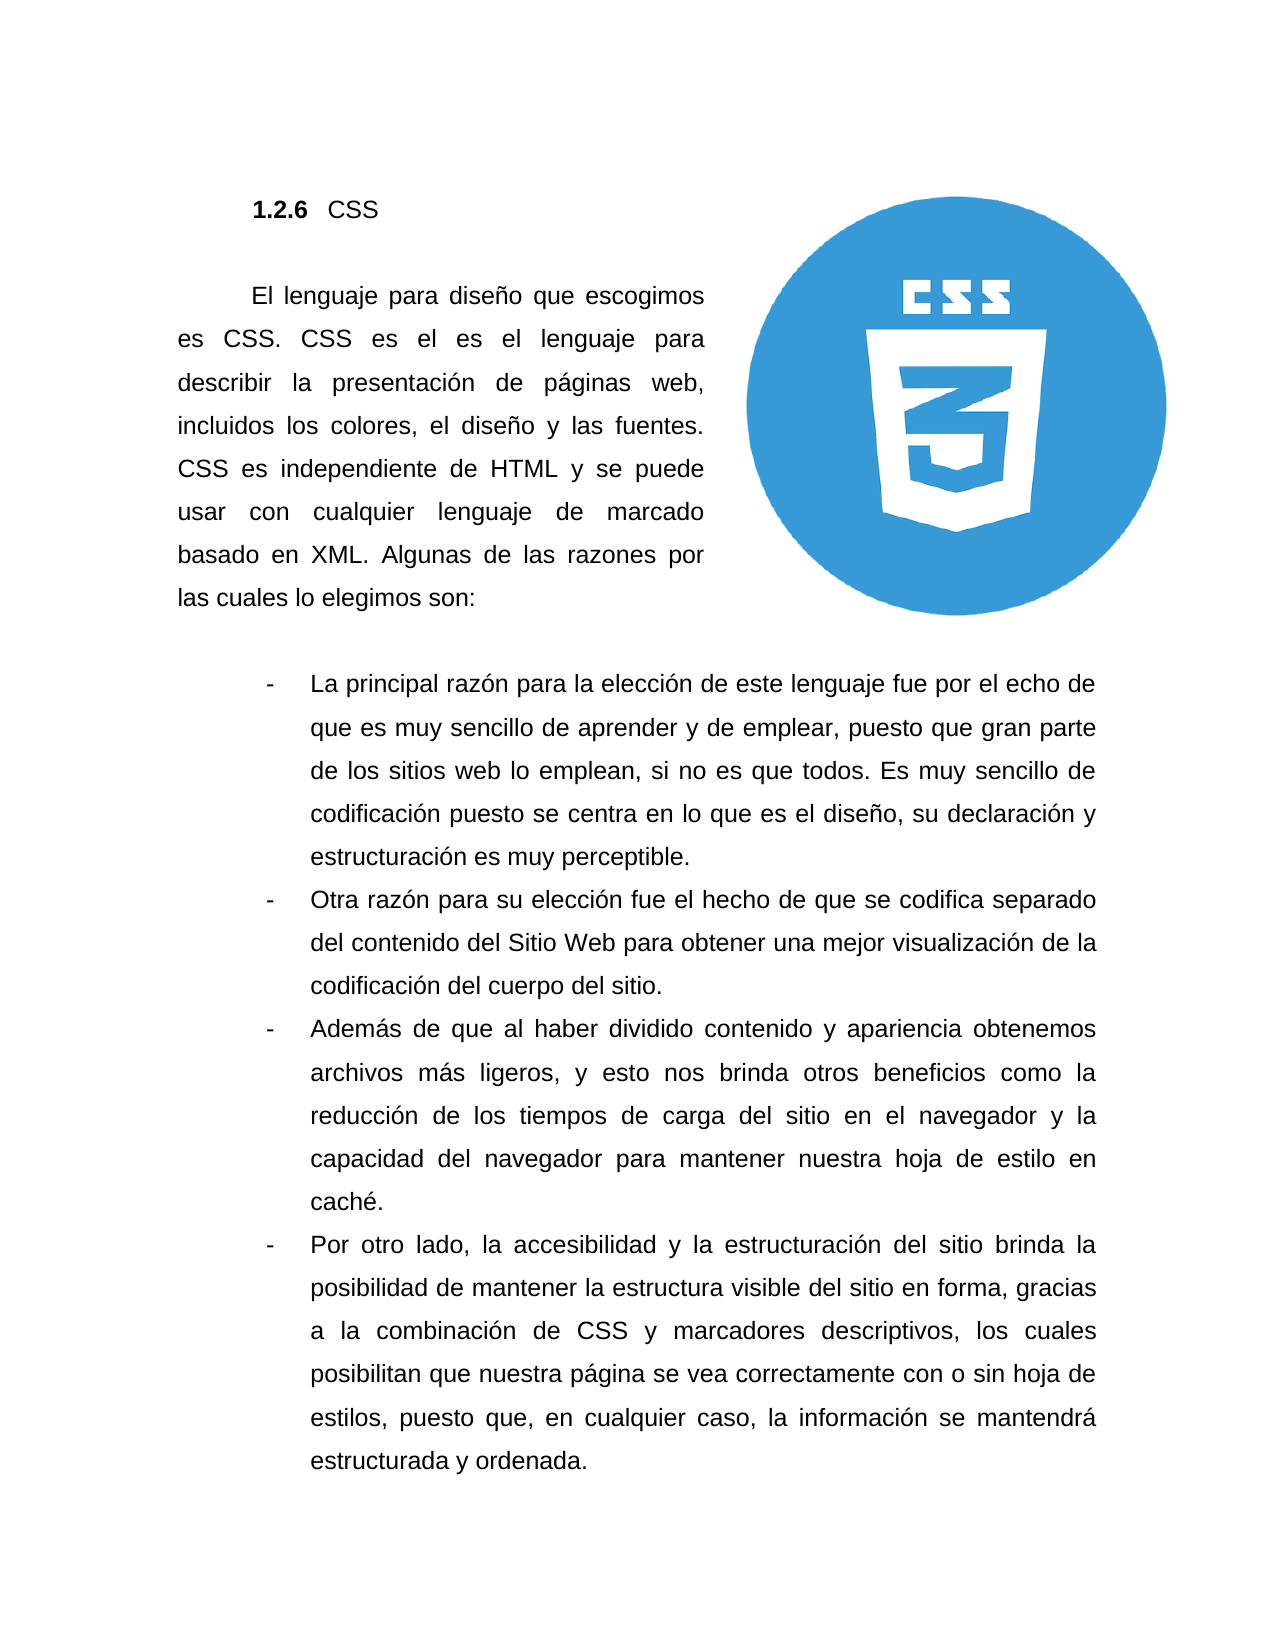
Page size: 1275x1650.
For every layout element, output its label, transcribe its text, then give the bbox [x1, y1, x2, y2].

subtitle CSS [252, 195, 723, 224]
text El lenguaje para diseño que escogimos es CSS. CSS es el es el lenguaje para describir la presentación de páginas web, incluidos los colores, el diseño y las fuentes. CSS es independiente de HTML y se puede usar con cualquier lenguaje de marcado basado en XML. Algunas de las razones por las cuales lo elegimos son: [177, 281, 723, 612]
list Por otro lado, la accesibilidad y la estructuración del sitio brinda la posibilidad de mantener la estructura visible del sitio en forma, gracias a la combinación de CSS y marcadores descriptivos, los cuales posibilitan que nuestra página se vea correctamente con o sin hoja de estilos, puesto que, en cualquier caso, la información se mantendrá estructurada y ordenada. [266, 1230, 1098, 1474]
list La principal razón para la elección de este lenguaje fue por el echo de que es muy sencillo de aprender y de emplear, puesto que gran parte de los sitios web lo emplean, si no es que todos. Es muy sencillo de codificación puesto se centra en lo que es el diseño, su declaración y estructuración es muy perceptible. [266, 669, 1098, 871]
picture [723, 173, 1187, 637]
list Otra razón para su elección fue el hecho de que se codifica separado del contenido del Sitio Web para obtener una mejor visualización de la codificación del cuerpo del sitio. [266, 885, 1098, 1000]
list Además de que al haber dividido contenido y apariencia obtenemos archivos más ligeros, y esto nos brinda otros beneficios como la reducción de los tiempos de carga del sitio en el navegador y la capacidad del navegador para mantener nuestra hoja de estilo en caché. [266, 1014, 1098, 1216]
